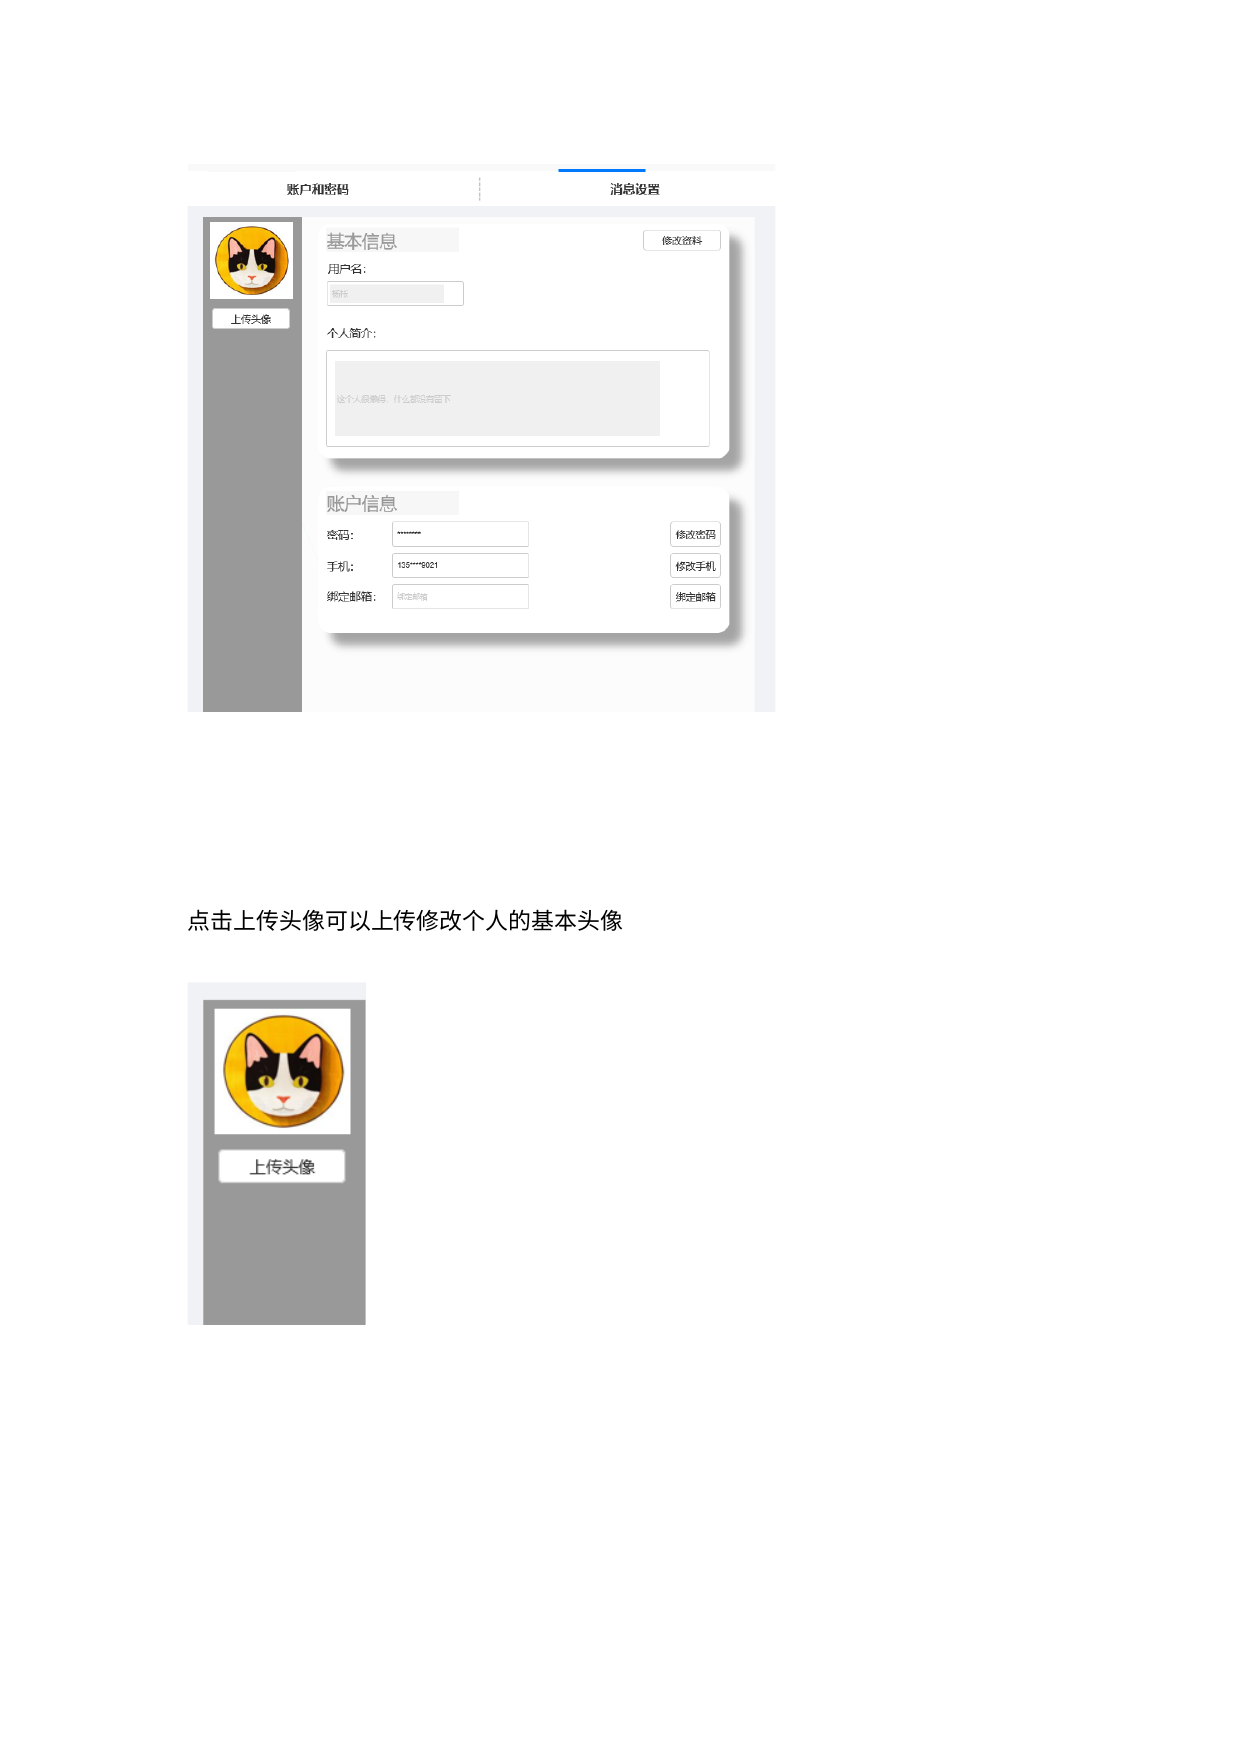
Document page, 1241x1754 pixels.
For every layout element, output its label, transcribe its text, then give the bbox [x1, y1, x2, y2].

picture [187, 976, 367, 1325]
picture [187, 164, 776, 712]
text 点击上传头像可以上传修改个人的基本头像 [187, 887, 1053, 952]
